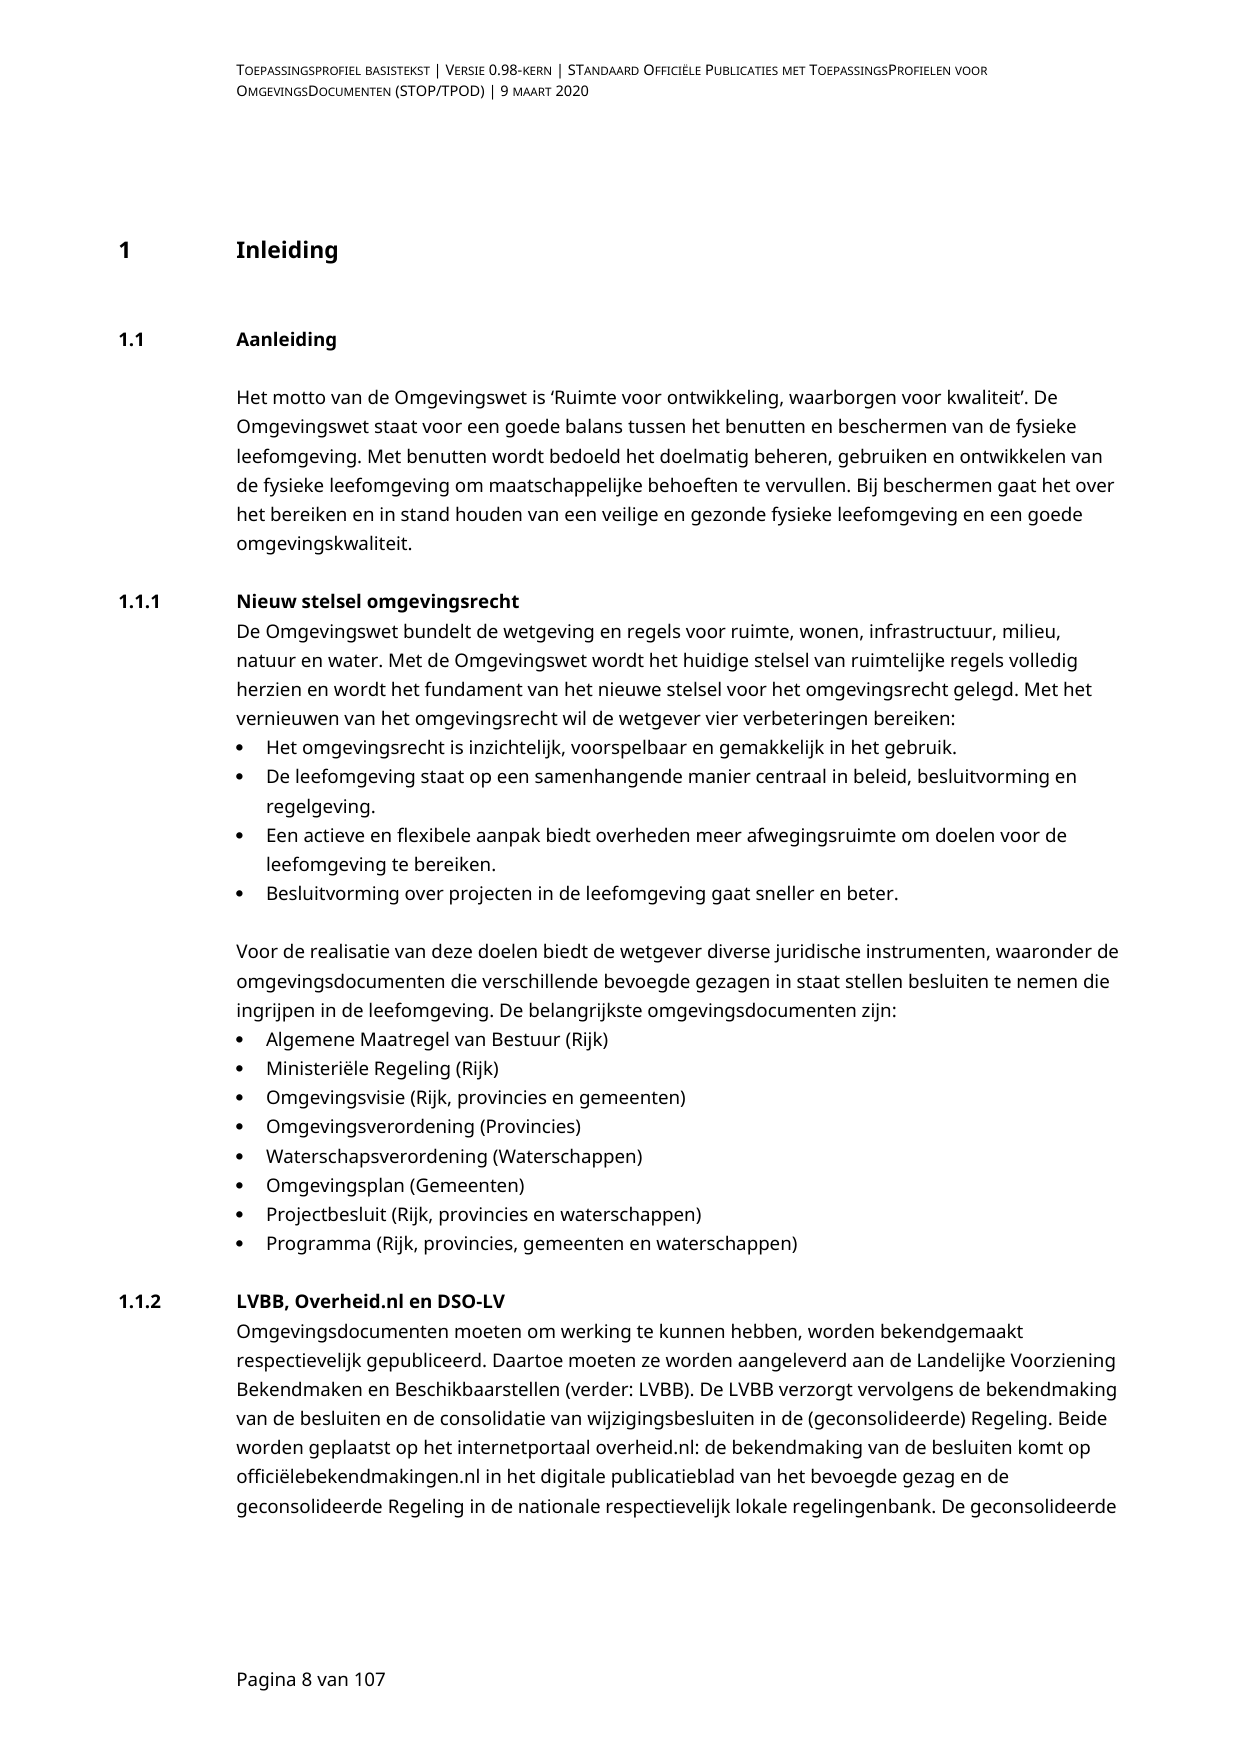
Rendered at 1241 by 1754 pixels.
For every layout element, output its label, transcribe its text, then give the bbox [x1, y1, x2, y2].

text Programma (Rijk, provincies, gemeenten en waterschappen) [236, 1227, 1122, 1256]
subtitle Nieuw stelsel omgevingsrecht [118, 586, 1122, 615]
text Omgevingsvisie (Rijk, provincies en gemeenten) [236, 1081, 1122, 1111]
text Voor de realisatie van deze doelen biedt de wetgever diverse juridische instrumenten, waaronder de omgevingsdocumenten die verschillende bevoegde gezagen in staat stellen besluiten te nemen die ingrijpen in de leefomgeving. De belangrijkste omgevingsdocumenten zijn: [236, 936, 1122, 1023]
text Waterschapsverordening (Waterschappen) [236, 1140, 1122, 1169]
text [236, 1315, 1122, 1519]
text De Omgevingswet bundelt de wetgeving en regels voor ruimte, wonen, infrastructuur, milieu, natuur en water. Met de Omgevingswet wordt het huidige stelsel van ruimtelijke regels volledig herzien en wordt het fundament van het nieuwe stelsel voor het omgevingsrecht gelegd. Met het vernieuwen van het omgevingsrecht wil de wetgever vier verbeteringen bereiken: [236, 615, 1122, 731]
text Projectbesluit (Rijk, provincies en waterschappen) [236, 1198, 1122, 1227]
text Omgevingsplan (Gemeenten) [236, 1169, 1122, 1198]
text Het motto van de Omgevingswet is ‘Ruimte voor ontwikkeling, waarborgen voor kwaliteit’. De Omgevingswet staat voor een goede balans tussen het benutten en beschermen van de fysieke leefomgeving. Met benutten wordt bedoeld het doelmatig beheren, gebruiken en ontwikkelen van de fysieke leefomgeving om maatschappelijke behoeften te vervullen. Bij beschermen gaat het over het bereiken en in stand houden van een veilige en gezonde fysieke leefomgeving en een goede omgevingskwaliteit. [236, 381, 1122, 556]
subtitle LVBB, Overheid.nl en DSO-LV [118, 1286, 1122, 1315]
subtitle Aanleiding [118, 323, 1122, 352]
text Een actieve en flexibele aanpak biedt overheden meer afwegingsruimte om doelen voor de leefomgeving te bereiken. [236, 819, 1122, 877]
subtitle Inleiding [118, 236, 1122, 265]
text Ministeriële Regeling (Rijk) [236, 1052, 1122, 1081]
text Besluitvorming over projecten in de leefomgeving gaat sneller en beter. [236, 877, 1122, 906]
text Omgevingsverordening (Provincies) [236, 1111, 1122, 1140]
text De leefomgeving staat op een samenhangende manier centraal in beleid, besluitvorming en regelgeving. [236, 761, 1122, 819]
text Het omgevingsrecht is inzichtelijk, voorspelbaar en gemakkelijk in het gebruik. [236, 731, 1122, 761]
text Algemene Maatregel van Bestuur (Rijk) [236, 1023, 1122, 1052]
